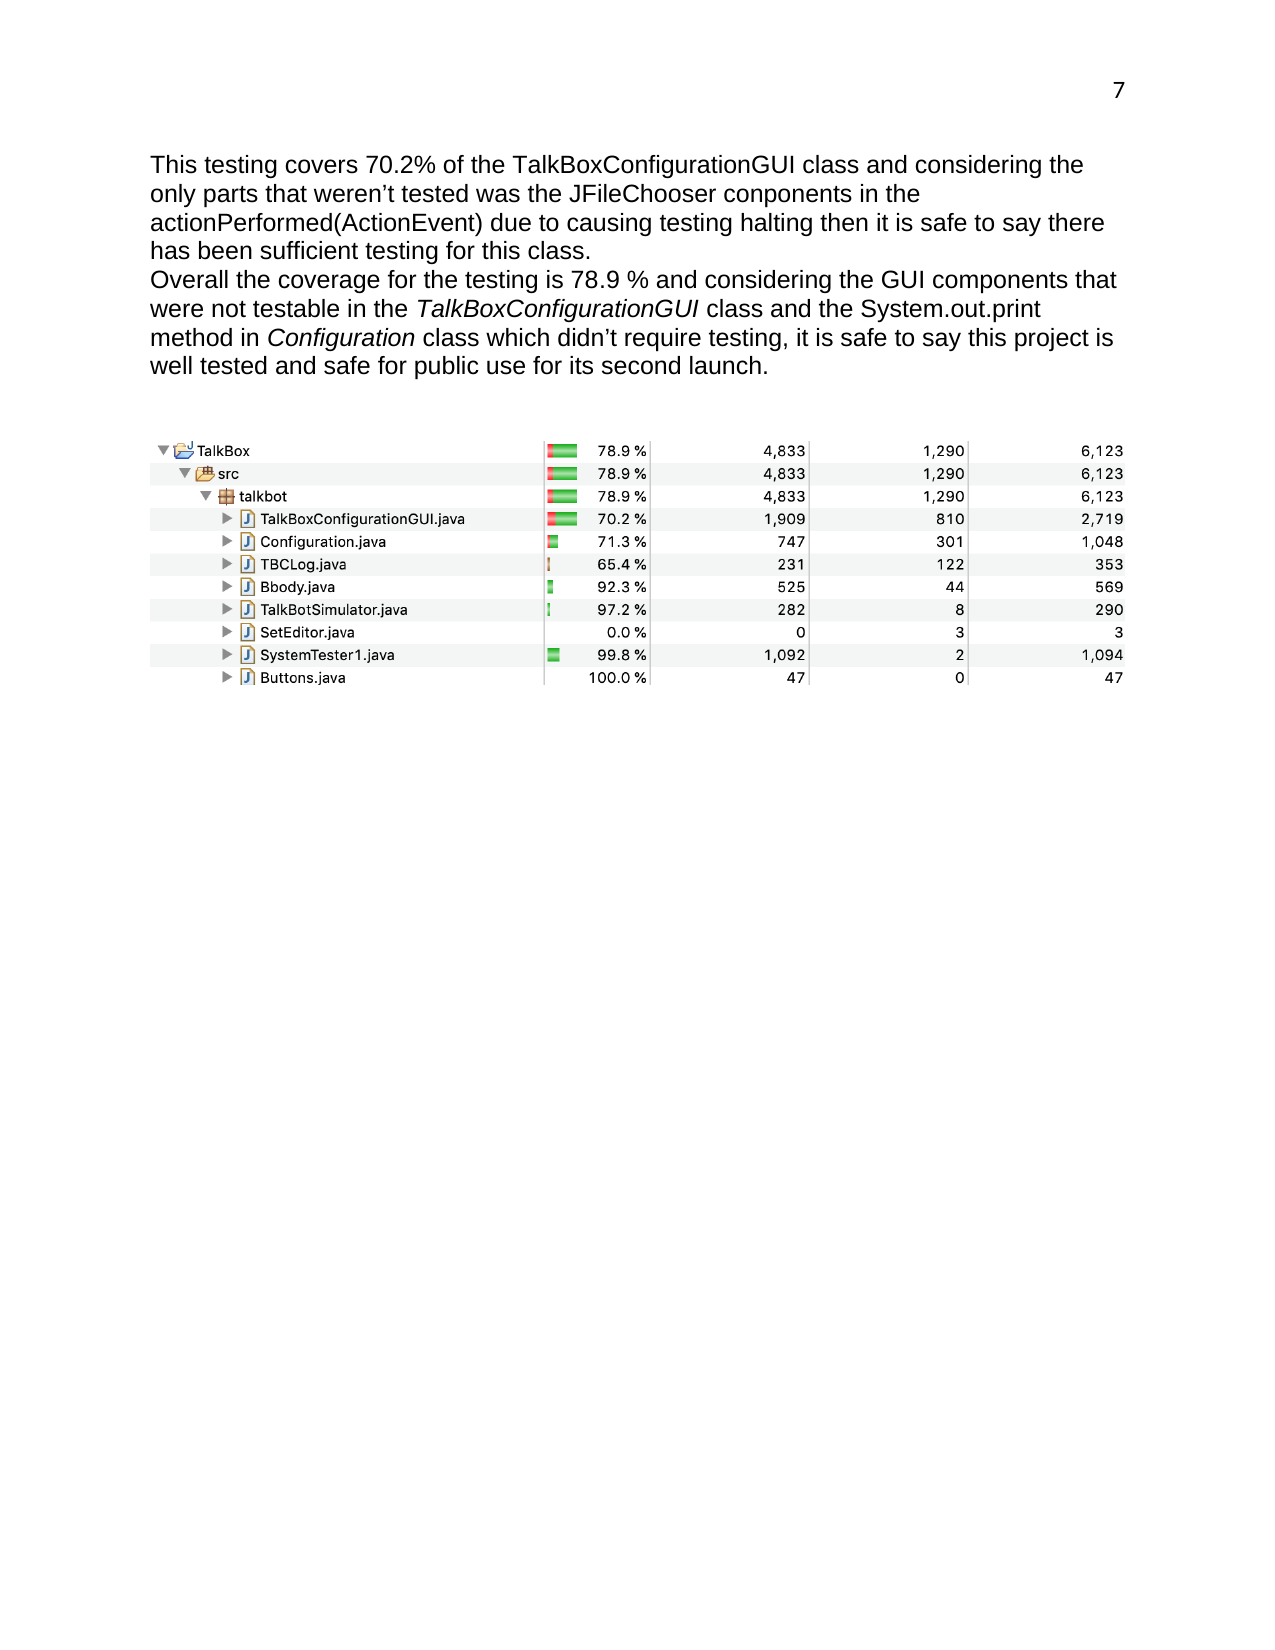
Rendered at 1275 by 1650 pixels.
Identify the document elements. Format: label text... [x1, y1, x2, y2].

picture [150, 441, 1125, 685]
text This testing covers 70.2% of the TalkBoxConfigurationGUI class and considering the only parts that weren’t tested was the JFileChooser conponents in the actionPerformed(ActionEvent) due to causing testing halting then it is safe to say there has been sufficient testing for this class. [150, 150, 1125, 265]
text Overall the coverage for the testing is 78.9 % and considering the GUI components that were not testable in the TalkBoxConfigurationGUI class and the System.out.print method in Configuration class which didn’t require testing, it is safe to say this project is well tested and safe for public use for its second launch. [150, 265, 1125, 380]
